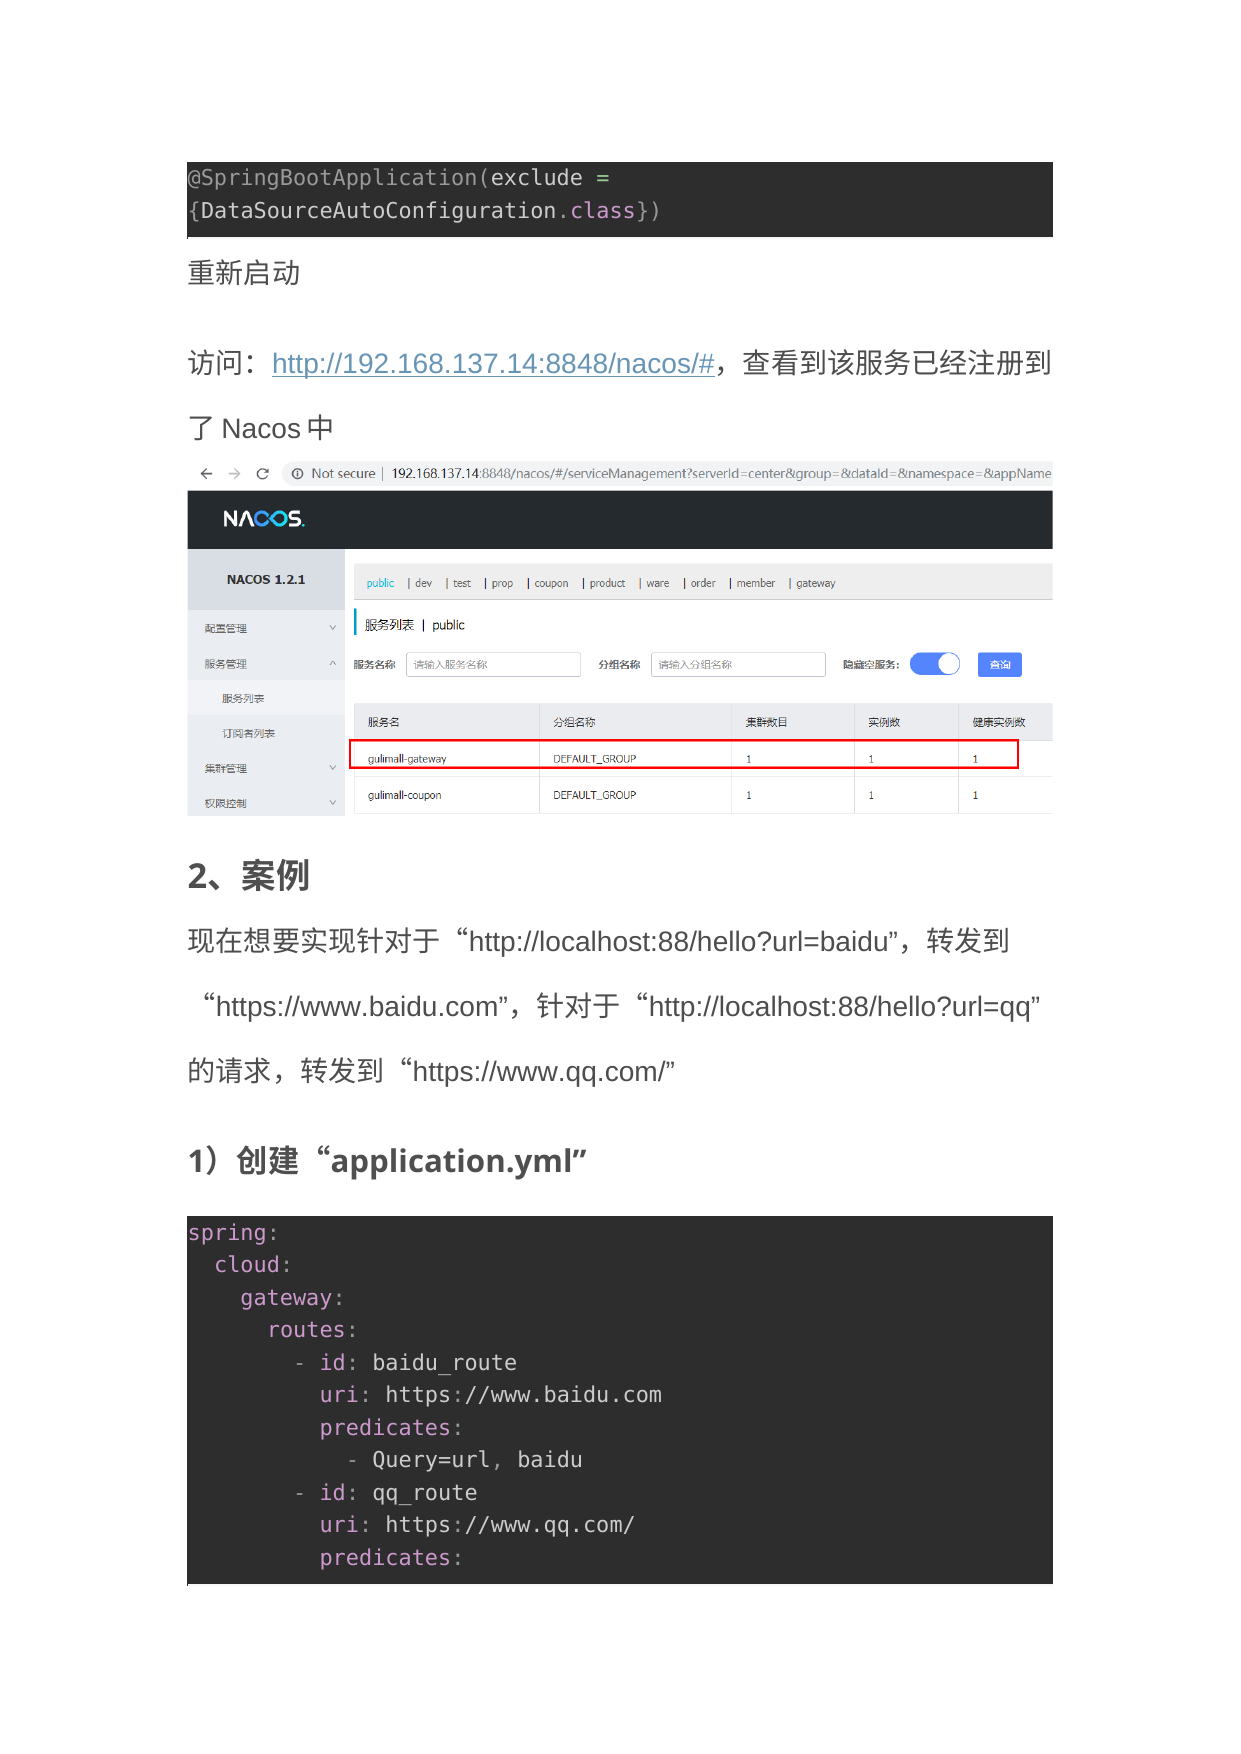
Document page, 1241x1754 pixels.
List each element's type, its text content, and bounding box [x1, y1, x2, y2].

text predicates: [187, 1541, 1053, 1586]
text 访问：http://192.168.137.14:8848/nacos/#，查看到该服务已经注册到了Nacos中 [187, 329, 1053, 459]
text 2、案例 [187, 841, 1053, 906]
text @SpringBootApplication(exclude = {DataSourceAutoConfiguration.class}) [187, 162, 1053, 239]
text 现在想要实现针对于“http://localhost:88/hello?url=baidu”，转发到“https://www.baidu.com”，针对于“http://localhost:88/hello?url=qq”的请求，转发到“https://www.qq.com/” [187, 906, 1053, 1101]
picture [187, 459, 1053, 816]
text - Query=url, baidu [187, 1444, 1053, 1476]
text uri: https://www.baidu.com [187, 1379, 1053, 1411]
text 1）创建“application.yml” [187, 1126, 1053, 1191]
text 重新启动 [187, 239, 1053, 304]
text cloud: [187, 1249, 1053, 1281]
text - id: baidu_route [187, 1346, 1053, 1379]
text spring: [187, 1216, 1053, 1249]
text uri: https://www.qq.com/ [187, 1509, 1053, 1541]
text predicates: [187, 1411, 1053, 1444]
text routes: [187, 1314, 1053, 1346]
text gateway: [187, 1281, 1053, 1314]
text - id: qq_route [187, 1476, 1053, 1509]
